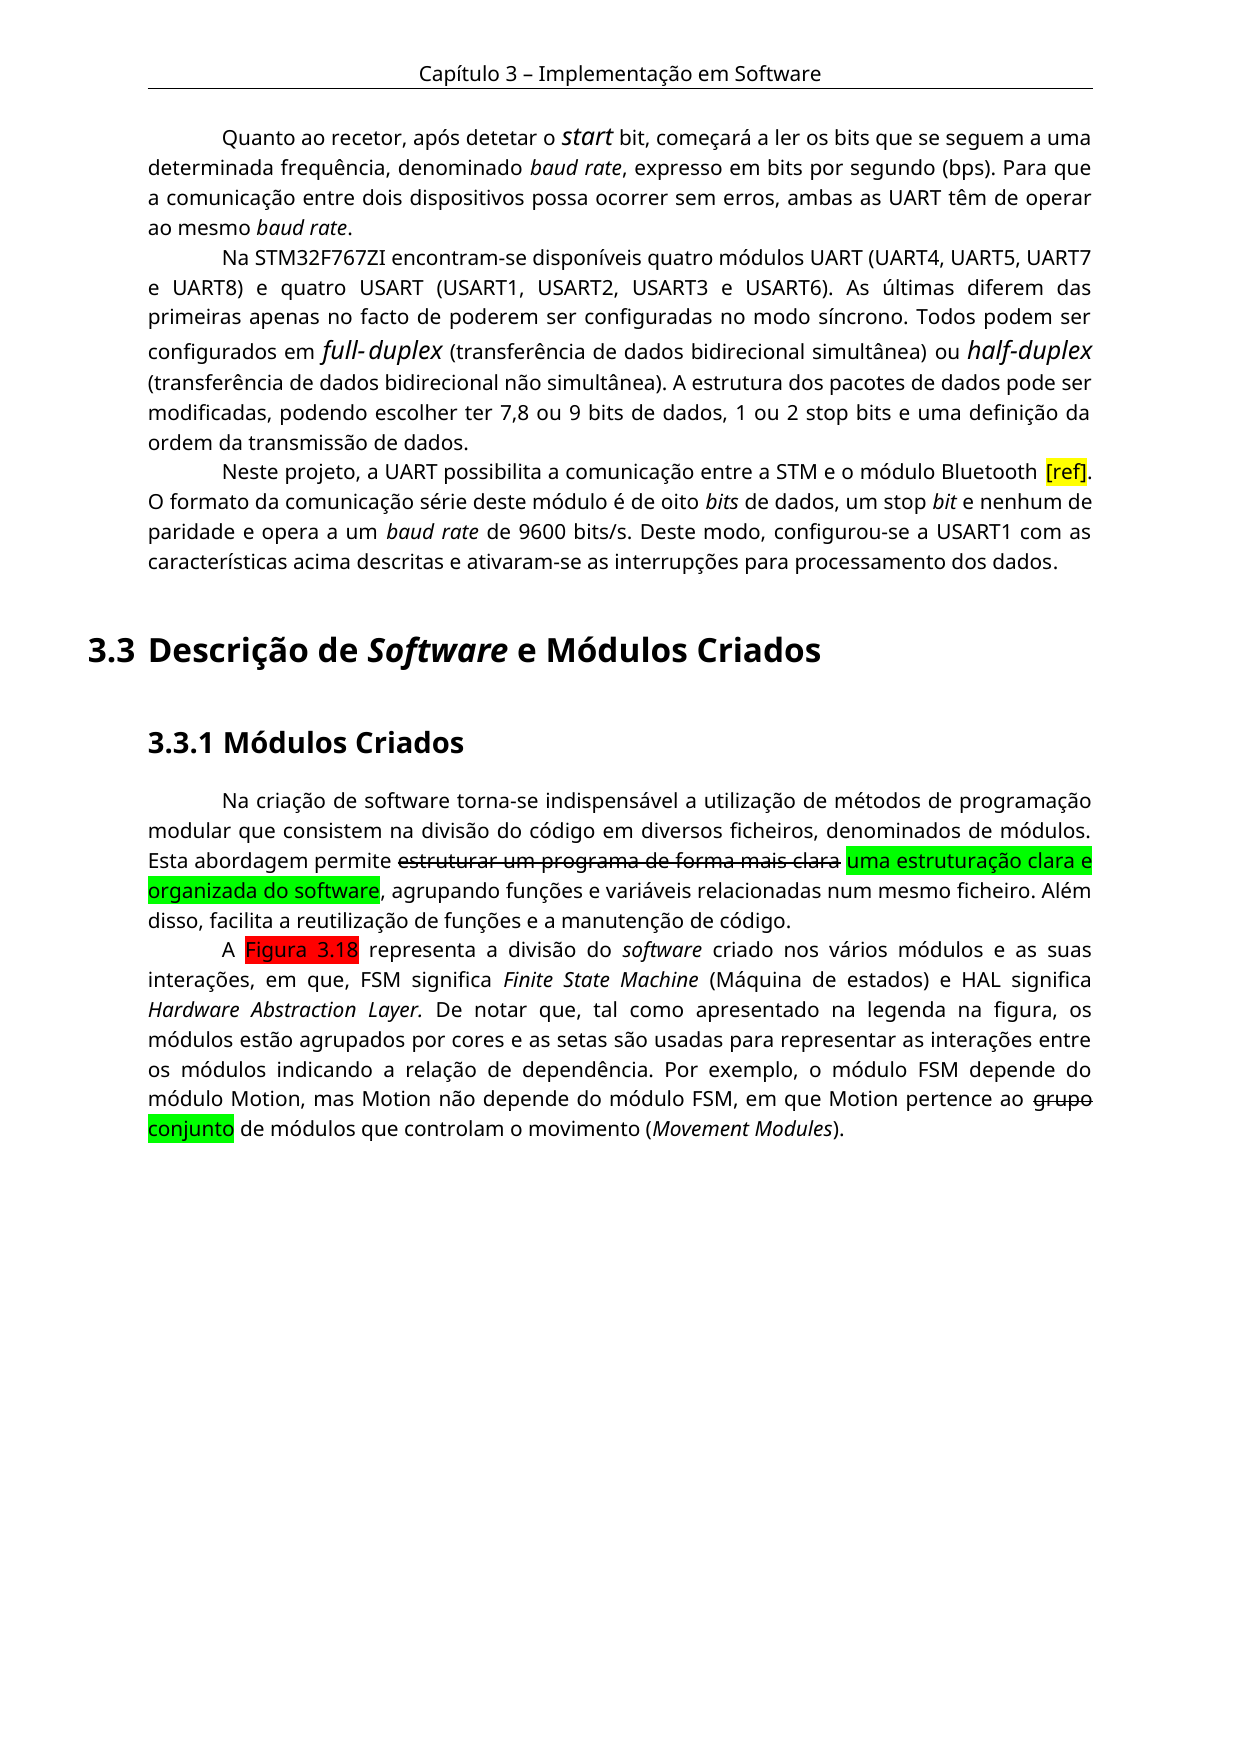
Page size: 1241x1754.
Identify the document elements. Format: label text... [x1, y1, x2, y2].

text Neste projeto, a UART possibilita a comunicação entre a STM e o módulo Bluetooth [ref]. O formato da comunicação série deste módulo é de oito bits de dados, um stop bit e nenhum de paridade e opera a um baud rate de 9600 bits/s. Deste modo, configurou-se a USART1 com as características acima descritas e ativaram-se as interrupções para processamento dos dados. [148, 457, 1092, 575]
subtitle Descrição de Software e Módulos Criados [88, 627, 1092, 672]
subtitle Módulos Criados [148, 722, 1092, 762]
text Na criação de software torna-se indispensável a utilização de métodos de programação modular que consistem na divisão do código em diversos ficheiros, denominados de módulos. Esta abordagem permite estruturar um programa de forma mais clara uma estruturação clara e organizada do software, agrupando funções e variáveis relacionadas num mesmo ficheiro. Além disso, facilita a reutilização de funções e a manutenção de código. [148, 787, 1092, 934]
text Na STM32F767ZI encontram-se disponíveis quatro módulos UART (UART4, UART5, UART7 e UART8) e quatro USART (USART1, USART2, USART3 e USART6). As últimas diferem das primeiras apenas no facto de poderem ser configuradas no modo síncrono. Todos podem ser configurados em full-duplex (transferência de dados bidirecional simultânea) ou half-duplex (transferência de dados bidirecional não simultânea). A estrutura dos pacotes de dados pode ser modificadas, podendo escolher ter 7,8 ou 9 bits de dados, 1 ou 2 stop bits e uma definição da ordem da transmissão de dados. [148, 243, 1092, 456]
text Quanto ao recetor, após detetar o start bit, começará a ler os bits que se seguem a uma determinada frequência, denominado baud rate, expresso em bits por segundo (bps). Para que a comunicação entre dois dispositivos possa ocorrer sem erros, ambas as UART têm de operar ao mesmo baud rate. [148, 118, 1092, 242]
